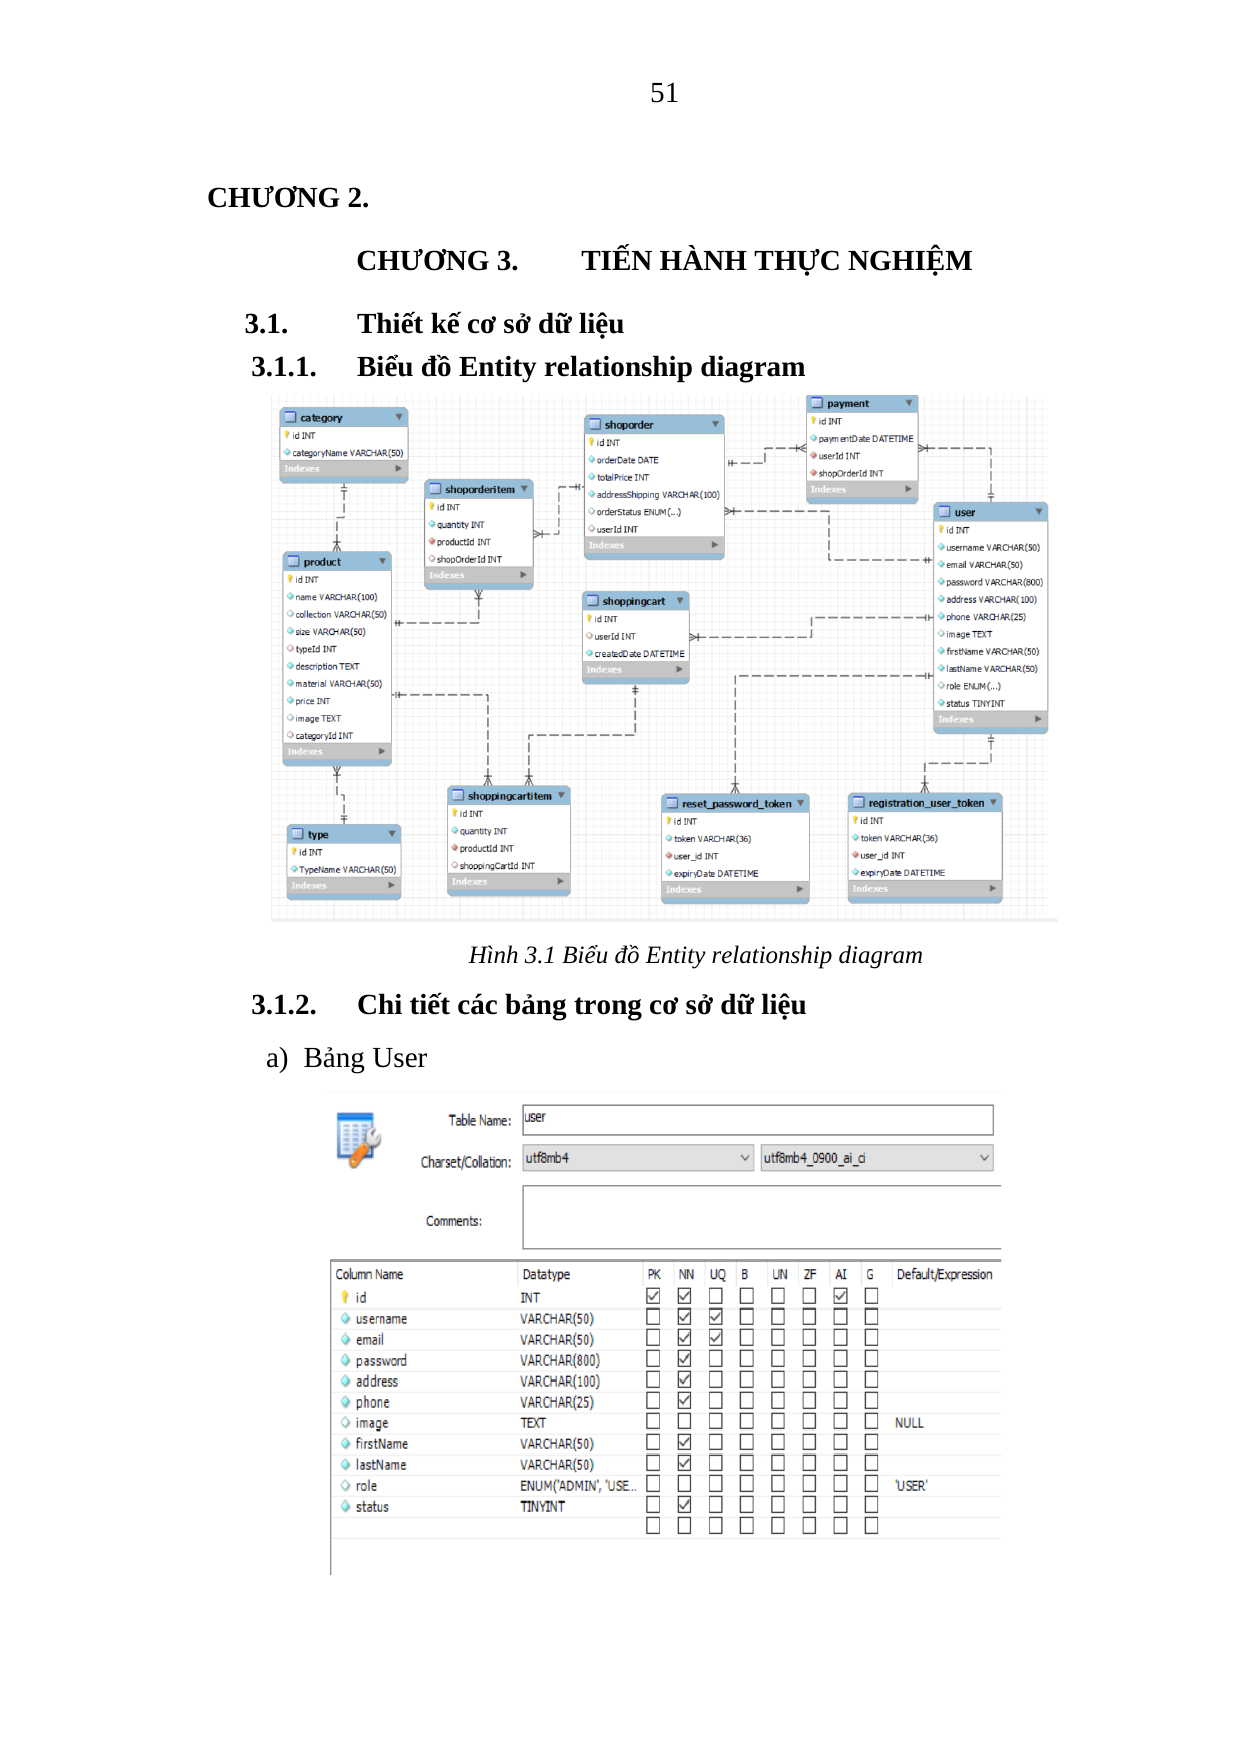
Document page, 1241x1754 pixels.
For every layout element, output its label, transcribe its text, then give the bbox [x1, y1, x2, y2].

picture [327, 1092, 1002, 1575]
subtitle Biểu đồ Entity relationship diagram [251, 349, 1122, 383]
list Bảng User [266, 1040, 1122, 1074]
picture [271, 395, 1058, 922]
subtitle TIẾN HÀNH THỰC NGHIỆM [207, 243, 1122, 277]
subtitle Chi tiết các bảng trong cơ sở dữ liệu [251, 987, 1122, 1021]
text Hình 3.1 Biểu đồ Entity relationship diagram [207, 940, 1122, 969]
subtitle Thiết kế cơ sở dữ liệu [244, 306, 1122, 339]
